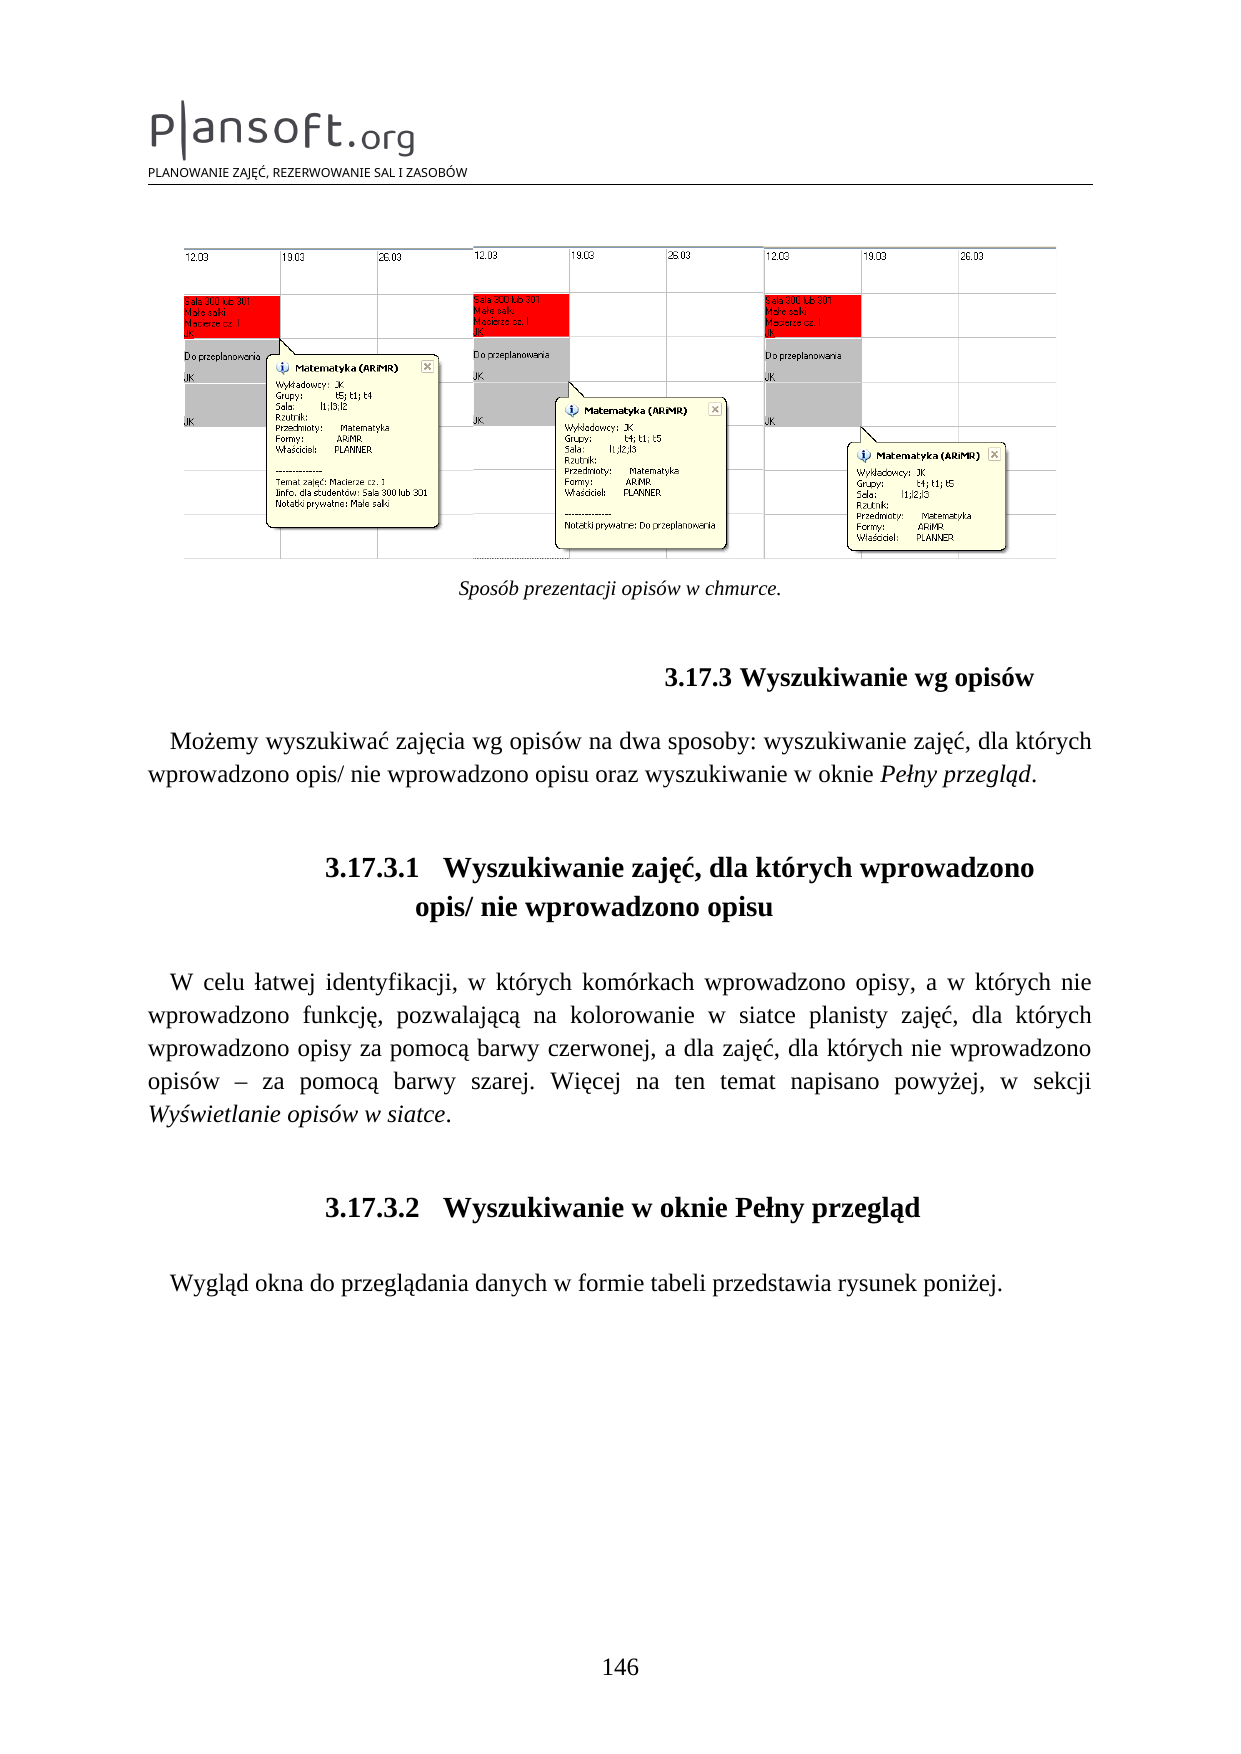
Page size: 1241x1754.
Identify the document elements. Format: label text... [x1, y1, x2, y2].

subtitle Wyszukiwanie wg opisów [664, 661, 1093, 693]
subtitle Wyszukiwanie zajęć, dla których wprowadzono opis/ nie wprowadzono opisu [325, 850, 1093, 922]
picture [147, 73, 418, 165]
text Możemy wyszukiwać zajęcia wg opisów na dwa sposoby: wyszukiwanie zajęć, dla których wprowadzono opis/ nie wprowadzono opisu oraz wyszukiwanie w oknie Pełny przegląd. [148, 726, 1093, 788]
text Wygląd okna do przeglądania danych w formie tabeli przedstawia rysunek poniżej. [148, 1268, 1093, 1296]
text Sposób prezentacji opisów w chmurce. [148, 576, 1093, 600]
text W celu łatwej identyfikacji, w których komórkach wprowadzono opisy, a w których nie wprowadzono funkcję, pozwalającą na kolorowanie w siatce planisty zajęć, dla których wprowadzono opisy za pomocą barwy czerwonej, a dla zajęć, dla których nie wprowadzono opisów – za pomocą barwy szarej. Więcej na ten temat napisano powyżej, w sekcji Wyświetlanie opisów w siatce. [148, 967, 1093, 1128]
subtitle Wyszukiwanie w oknie Pełny przegląd [325, 1190, 1093, 1223]
picture [184, 246, 1057, 559]
